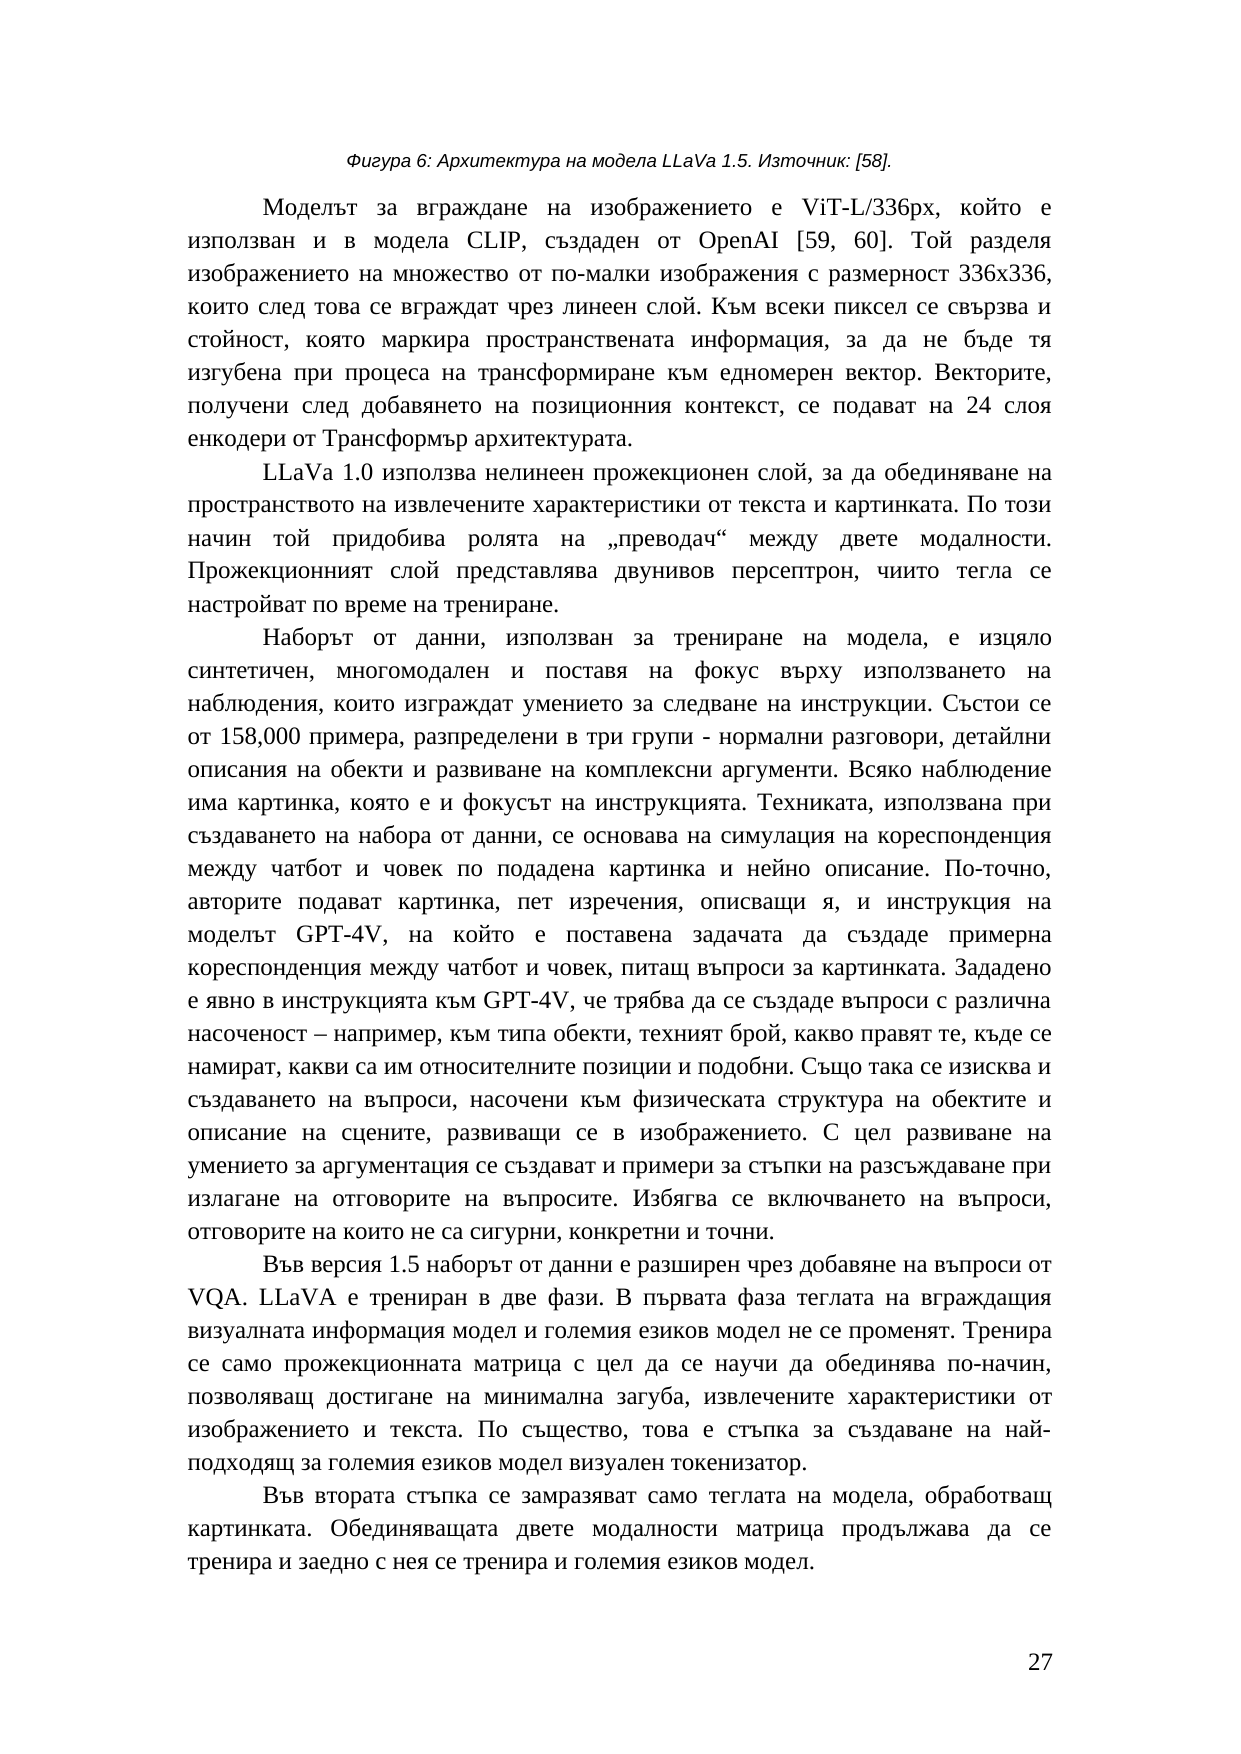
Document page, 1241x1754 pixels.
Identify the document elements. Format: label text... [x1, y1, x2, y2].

text Наборът от данни, използван за трениране на модела, е изцяло синтетичен, многомодален и поставя на фокус върху използването на наблюдения, които изграждат умението за следване на инструкции. Състои се от 158,000 примера, разпределени в три групи - нормални разговори, детайлни описания на обекти и развиване на комплексни аргументи. Всяко наблюдение има картинка, която е и фокусът на инструкцията. Техниката, използвана при създаването на набора от данни, се основава на симулация на кореспонденция между чатбот и човек по подадена картинка и нейно описание. По-точно, авторите подават картинка, пет изречения, описващи я, и инструкция на моделът GPT-4V, на който е поставена задачата да създаде примерна кореспонденция между чатбот и човек, питащ въпроси за картинката. Зададено е явно в инструкцията към GPT-4V, че трябва да се създаде въпроси с различна насоченост – например, към типа обекти, техният брой, какво правят те, къде се намират, какви са им относителните позиции и подобни. Също така се изисква и създаването на въпроси, насочени към физическата структура на обектите и описание на сцените, развиващи се в изображението. С цел развиване на умението за аргументация се създават и примери за стъпки на разсъждаване при излагане на отговорите на въпросите. Избягва се включването на въпроси, отговорите на които не са сигурни, конкретни и точни. [187, 622, 1053, 1245]
text LLaVa 1.0 използва нелинеен прожекционен слой, за да обединяване на пространството на извлечените характеристики от текста и картинката. По този начин той придобива ролята на „преводач“ между двете модалности. Прожекционният слой представлява двунивов персептрон, чиито тегла се настройват по време на трениране. [187, 457, 1053, 617]
text Във втората стъпка се замразяват само теглата на модела, обработващ картинката. Обединяващата двете модалности матрица продължава да се тренира и заедно с нея се тренира и големия езиков модел. [187, 1480, 1053, 1575]
text Моделът за вграждане на изображението е ViT-L/336px, който е използван и в модела CLIP, създаден от OpenAI [59, 60]. Той разделя изображението на множество от по-малки изображения с размерност 336х336, които след това се вграждат чрез линеен слой. Към всеки пиксел се свързва и стойност, която маркира пространствената информация, за да не бъде тя изгубена при процеса на трансформиране към едномерен вектор. Векторите, получени след добавянето на позиционния контекст, се подават на 24 слоя енкодери от Трансформър архитектурата. [187, 192, 1053, 452]
text Фигура 6: Архитектура на модела LLaVa 1.5. Източник: [58]. [187, 150, 1053, 172]
text Във версия 1.5 наборът от данни е разширен чрез добавяне на въпроси от VQA. LLaVA е трениран в две фази. В първата фаза теглата на вграждащия визуалната информация модел и големия езиков модел не се променят. Тренира се само прожекционната матрица с цел да се научи да обединява по-начин, позволяващ достигане на минимална загуба, извлечените характеристики от изображението и текста. По същество, това е стъпка за създаване на най-подходящ за големия езиков модел визуален токенизатор. [187, 1249, 1053, 1476]
